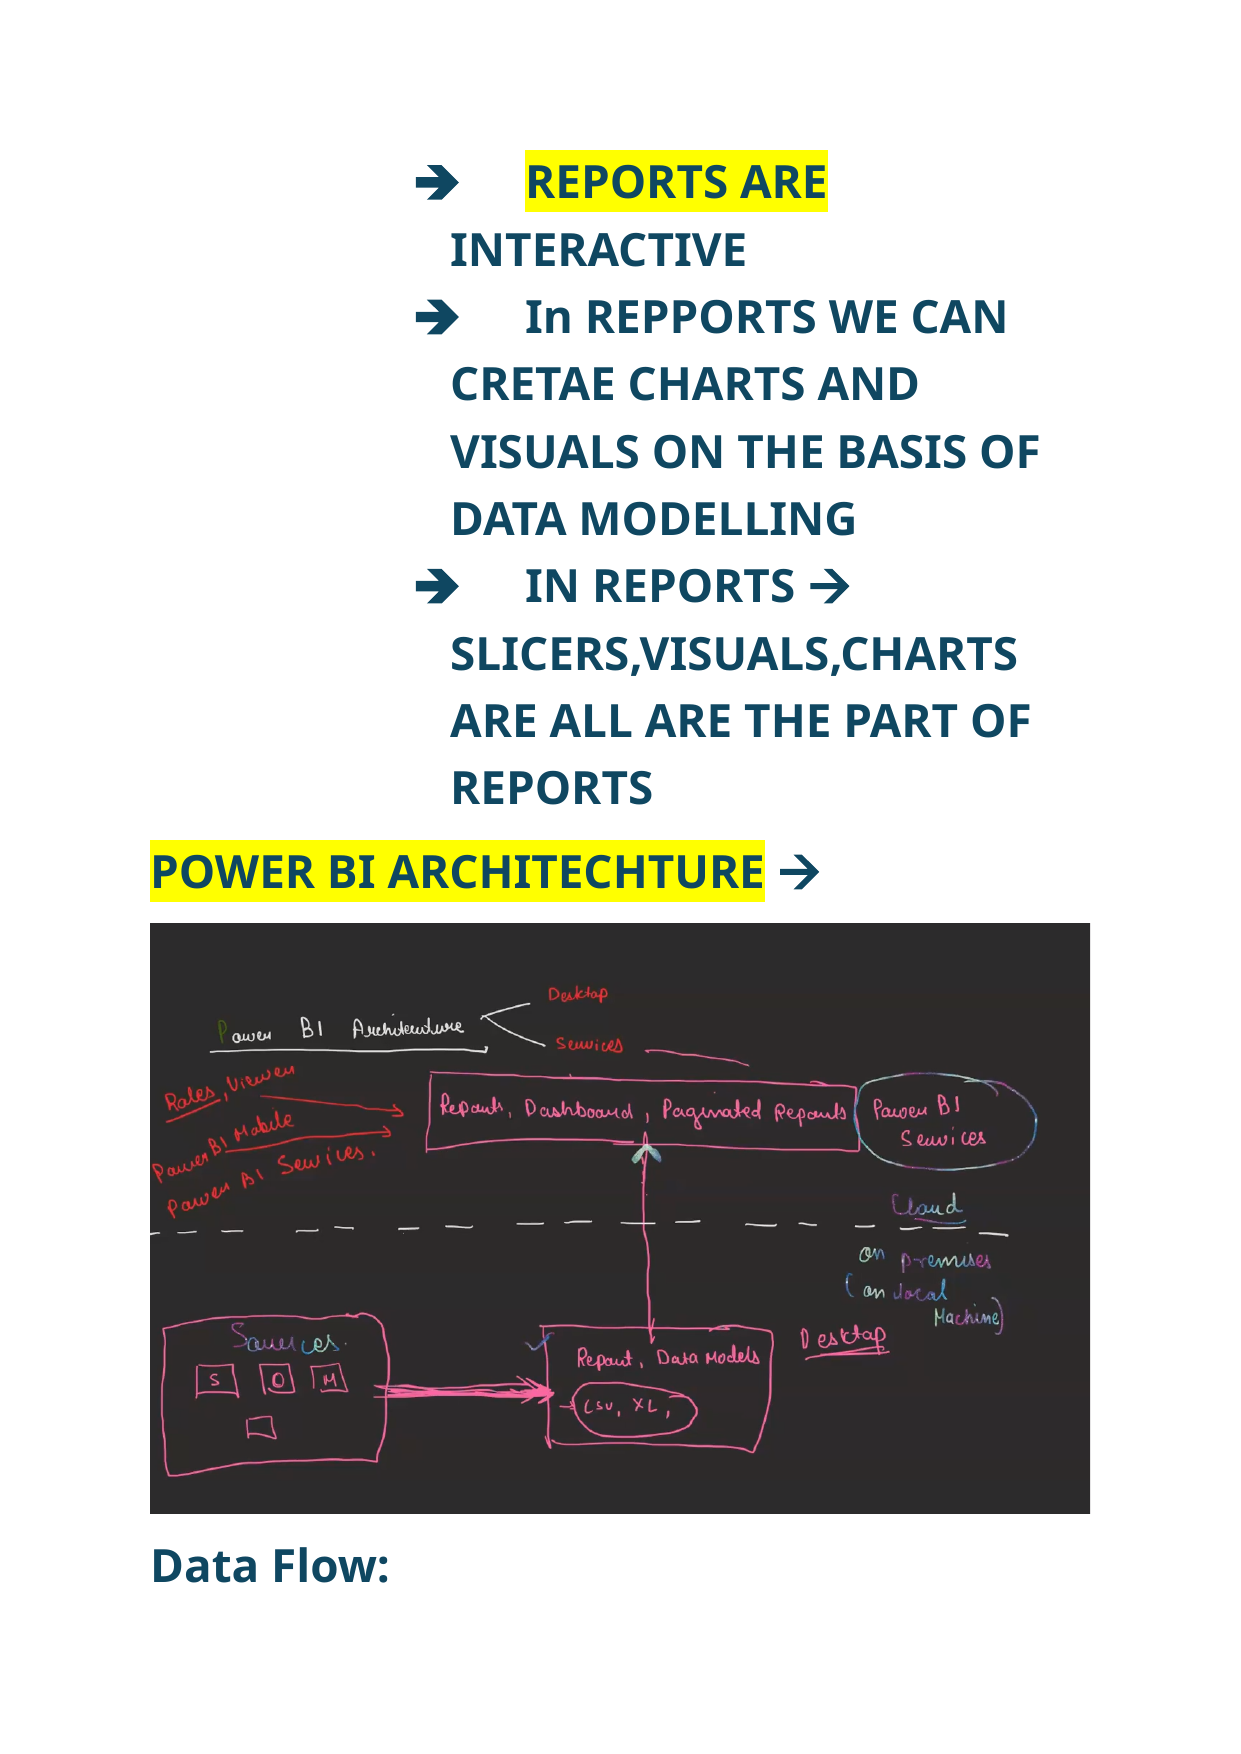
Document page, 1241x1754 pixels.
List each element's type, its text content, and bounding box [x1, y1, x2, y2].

list In REPPORTS WE CAN CRETAE CHARTS AND VISUALS ON THE BASIS OF DATA MODELLING [412, 284, 1090, 549]
picture [150, 923, 1091, 1514]
text Data Flow: [150, 1533, 1090, 1596]
list IN REPORTS SLICERS,VISUALS,CHARTS ARE ALL ARE THE PART OF REPORTS [412, 554, 1090, 818]
text POWER BI ARCHITECHTURE [150, 839, 1090, 902]
list REPORTS ARE INTERACTIVE [412, 150, 1090, 280]
